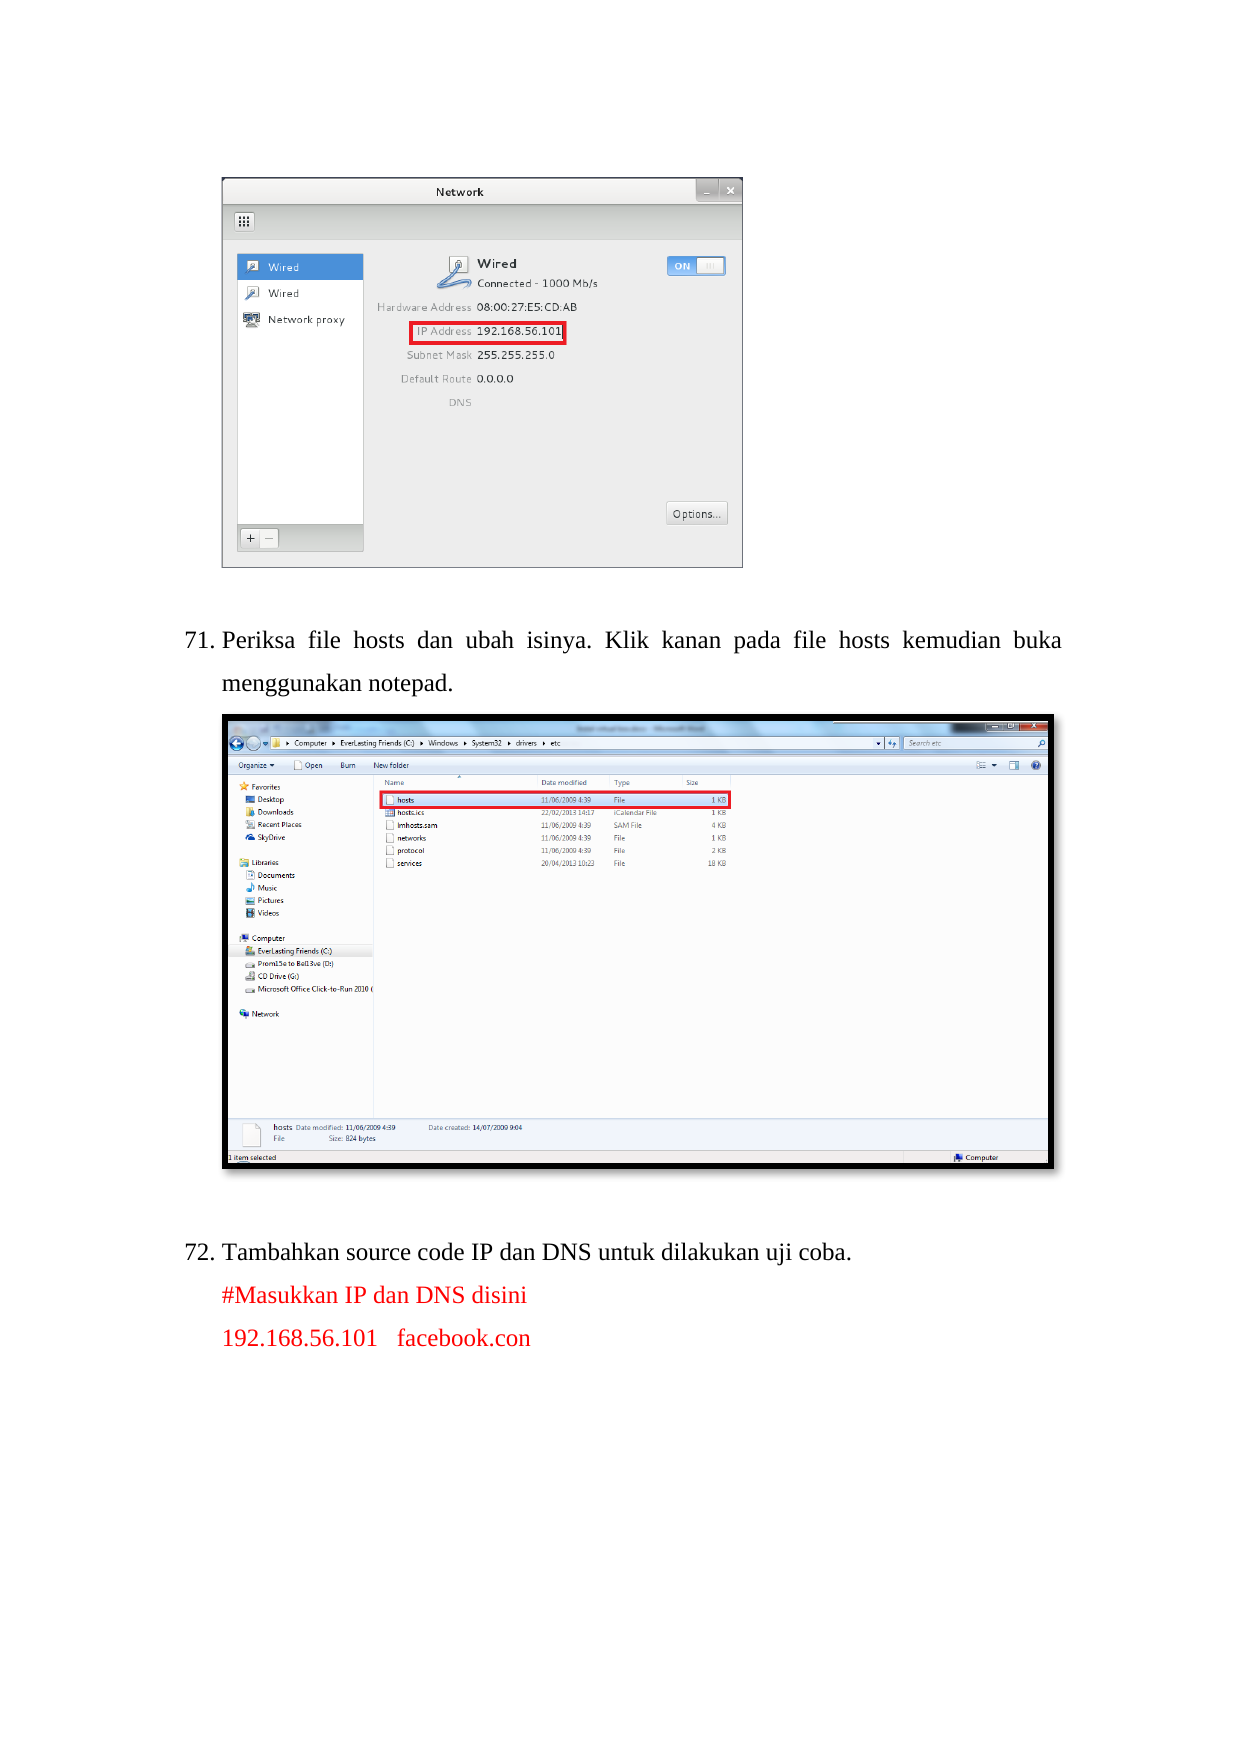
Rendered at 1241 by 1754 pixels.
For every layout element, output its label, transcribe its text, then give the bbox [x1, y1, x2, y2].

picture [221, 177, 743, 568]
list #Masukkan IP dan DNS disini [222, 1280, 1063, 1309]
list Tambahkan source code IP dan DNS untuk dilakukan uji coba. [184, 1237, 1063, 1266]
picture [228, 721, 1048, 1163]
list 192.168.56.101 facebook.con [222, 1323, 1063, 1352]
list Periksa file hosts dan ubah isinya. Klik kanan pada file hosts kemudian buka menggunakan notepad. [184, 625, 1063, 697]
